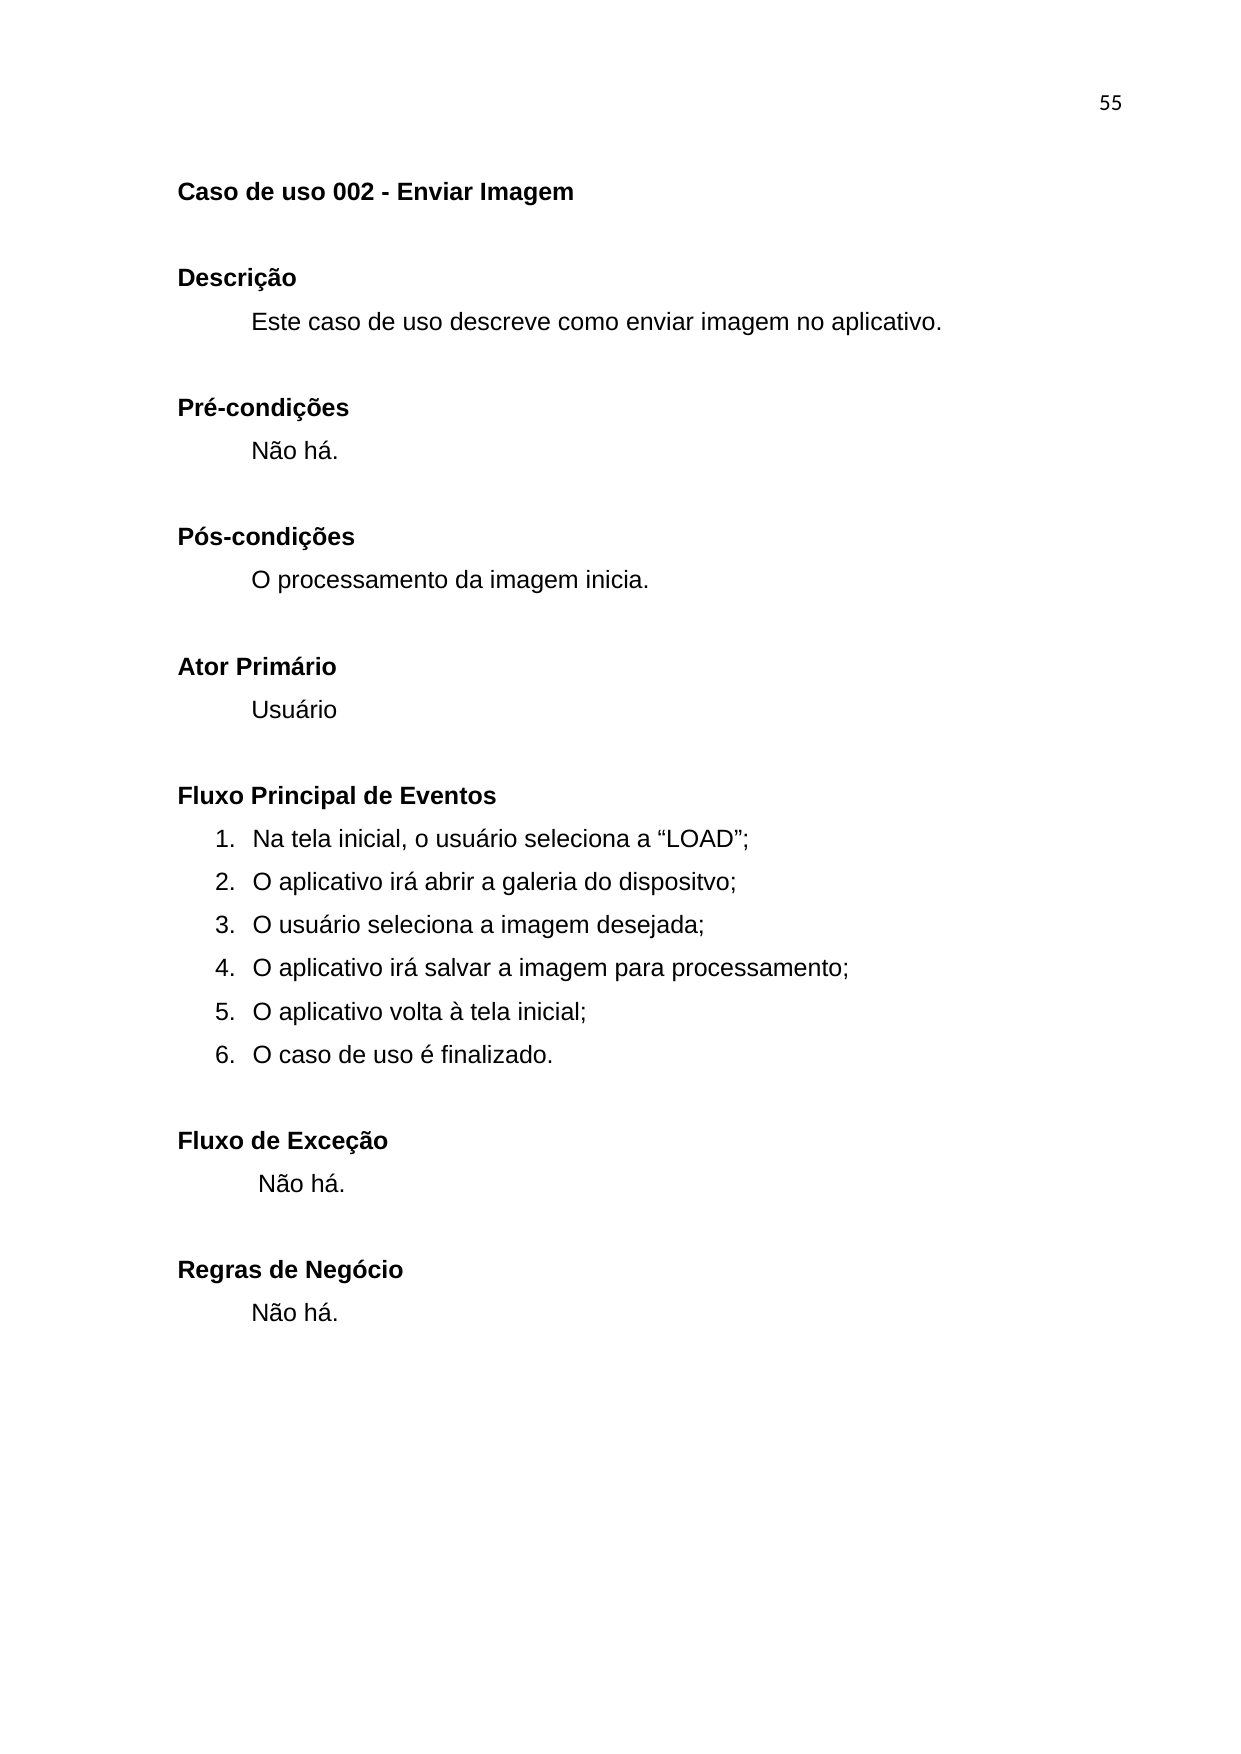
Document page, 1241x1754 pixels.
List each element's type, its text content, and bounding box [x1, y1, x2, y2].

list Na tela inicial, o usuário seleciona a “LOAD”; [215, 824, 1122, 853]
text Pré-condições [177, 393, 1122, 422]
text Não há. [177, 1298, 1122, 1327]
text Pós-condições [177, 522, 1122, 551]
list O caso de uso é finalizado. [215, 1040, 1122, 1068]
text Descrição [177, 263, 1122, 292]
text Não há. [177, 1169, 1122, 1198]
list O aplicativo volta à tela inicial; [215, 997, 1122, 1025]
list O aplicativo irá abrir a galeria do dispositvo; [215, 867, 1122, 896]
text Usuário [177, 695, 1122, 723]
text Fluxo Principal de Eventos [177, 781, 1122, 810]
text Fluxo de Exceção [177, 1126, 1122, 1155]
list O aplicativo irá salvar a imagem para processamento; [215, 953, 1122, 982]
text Regras de Negócio [177, 1255, 1122, 1284]
text O processamento da imagem inicia. [177, 565, 1122, 594]
text Não há. [177, 436, 1122, 465]
text Este caso de uso descreve como enviar imagem no aplicativo. [177, 307, 1122, 335]
text Caso de uso 002 - Enviar Imagem [177, 177, 1122, 206]
text Ator Primário [177, 652, 1122, 680]
list O usuário seleciona a imagem desejada; [215, 910, 1122, 939]
